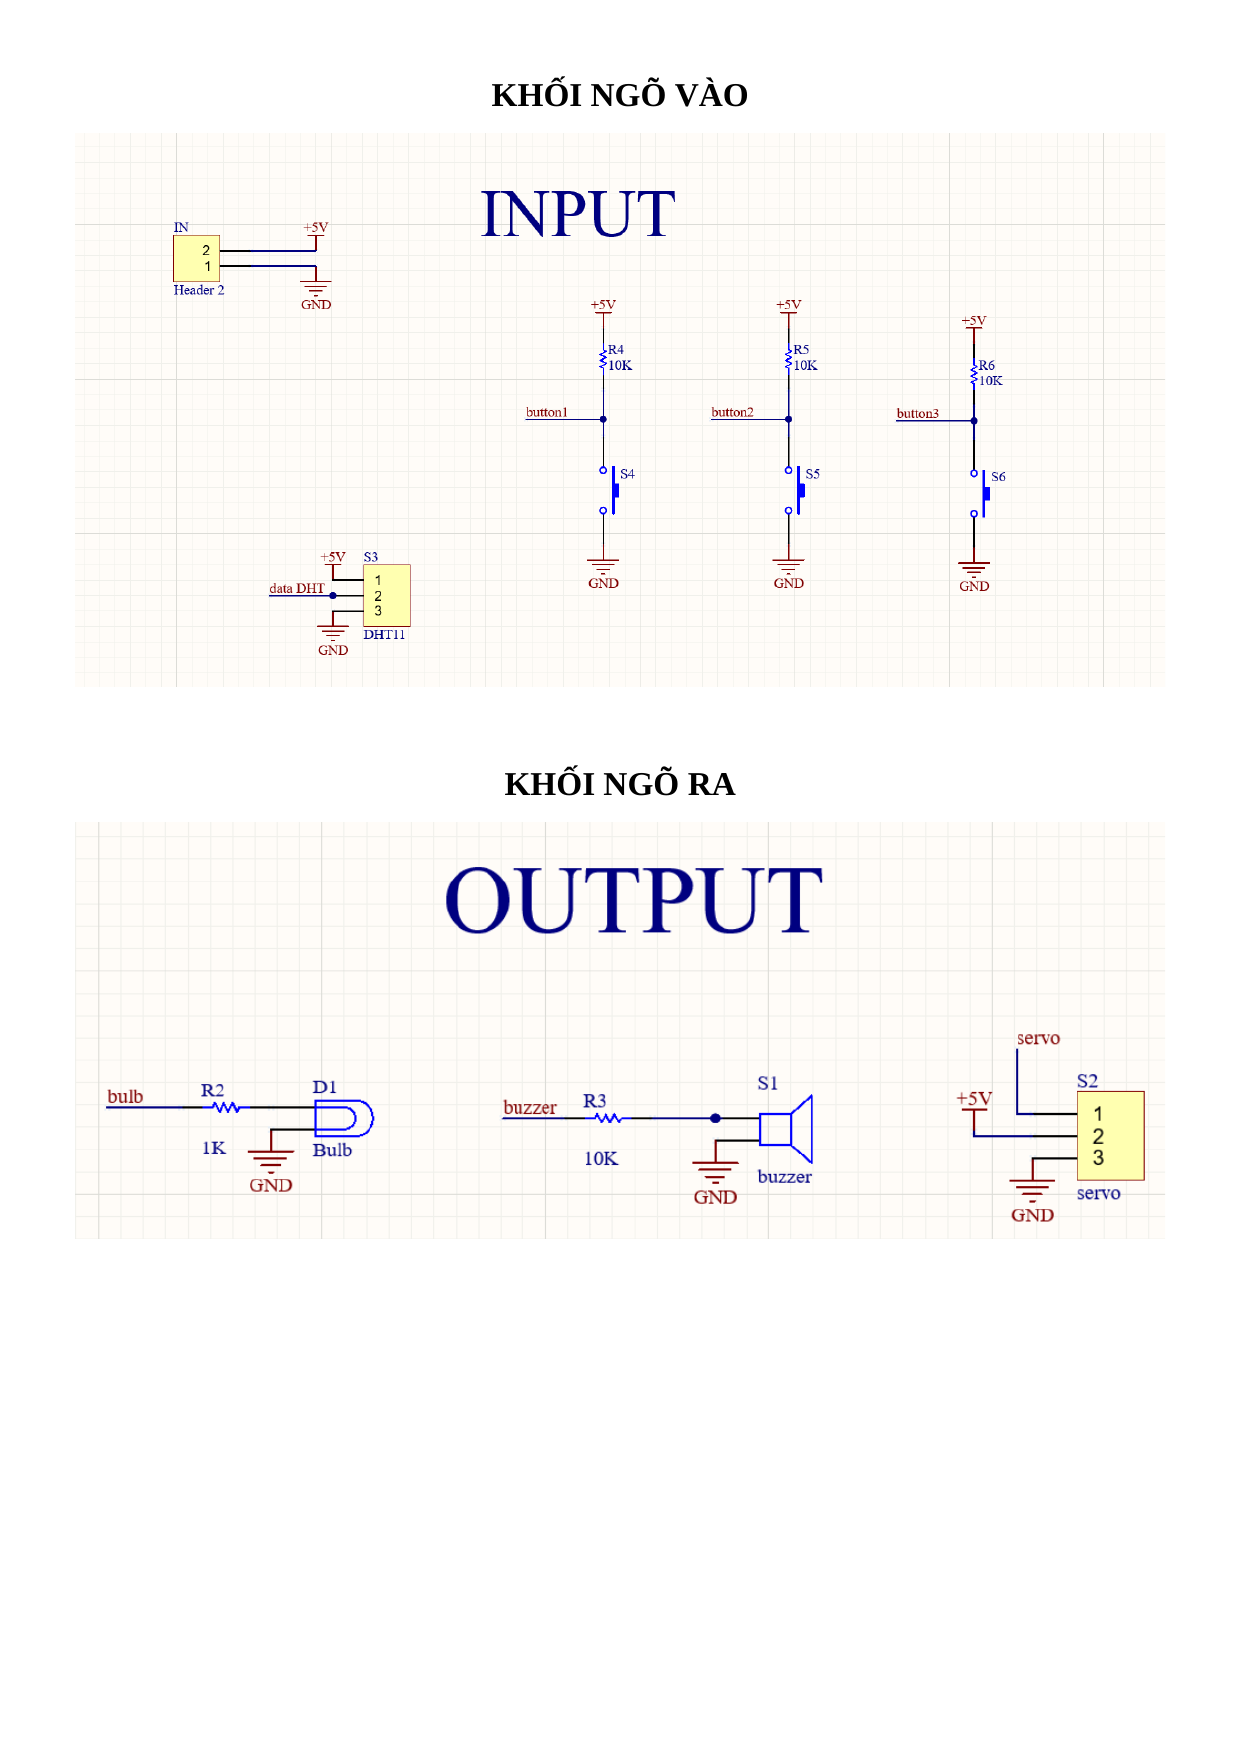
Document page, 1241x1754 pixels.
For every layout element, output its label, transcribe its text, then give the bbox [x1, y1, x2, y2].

picture [75, 133, 1166, 687]
text KHỐI NGÕ RA [75, 764, 1165, 802]
picture [75, 822, 1166, 1239]
text KHỐI NGÕ VÀO [75, 75, 1165, 113]
